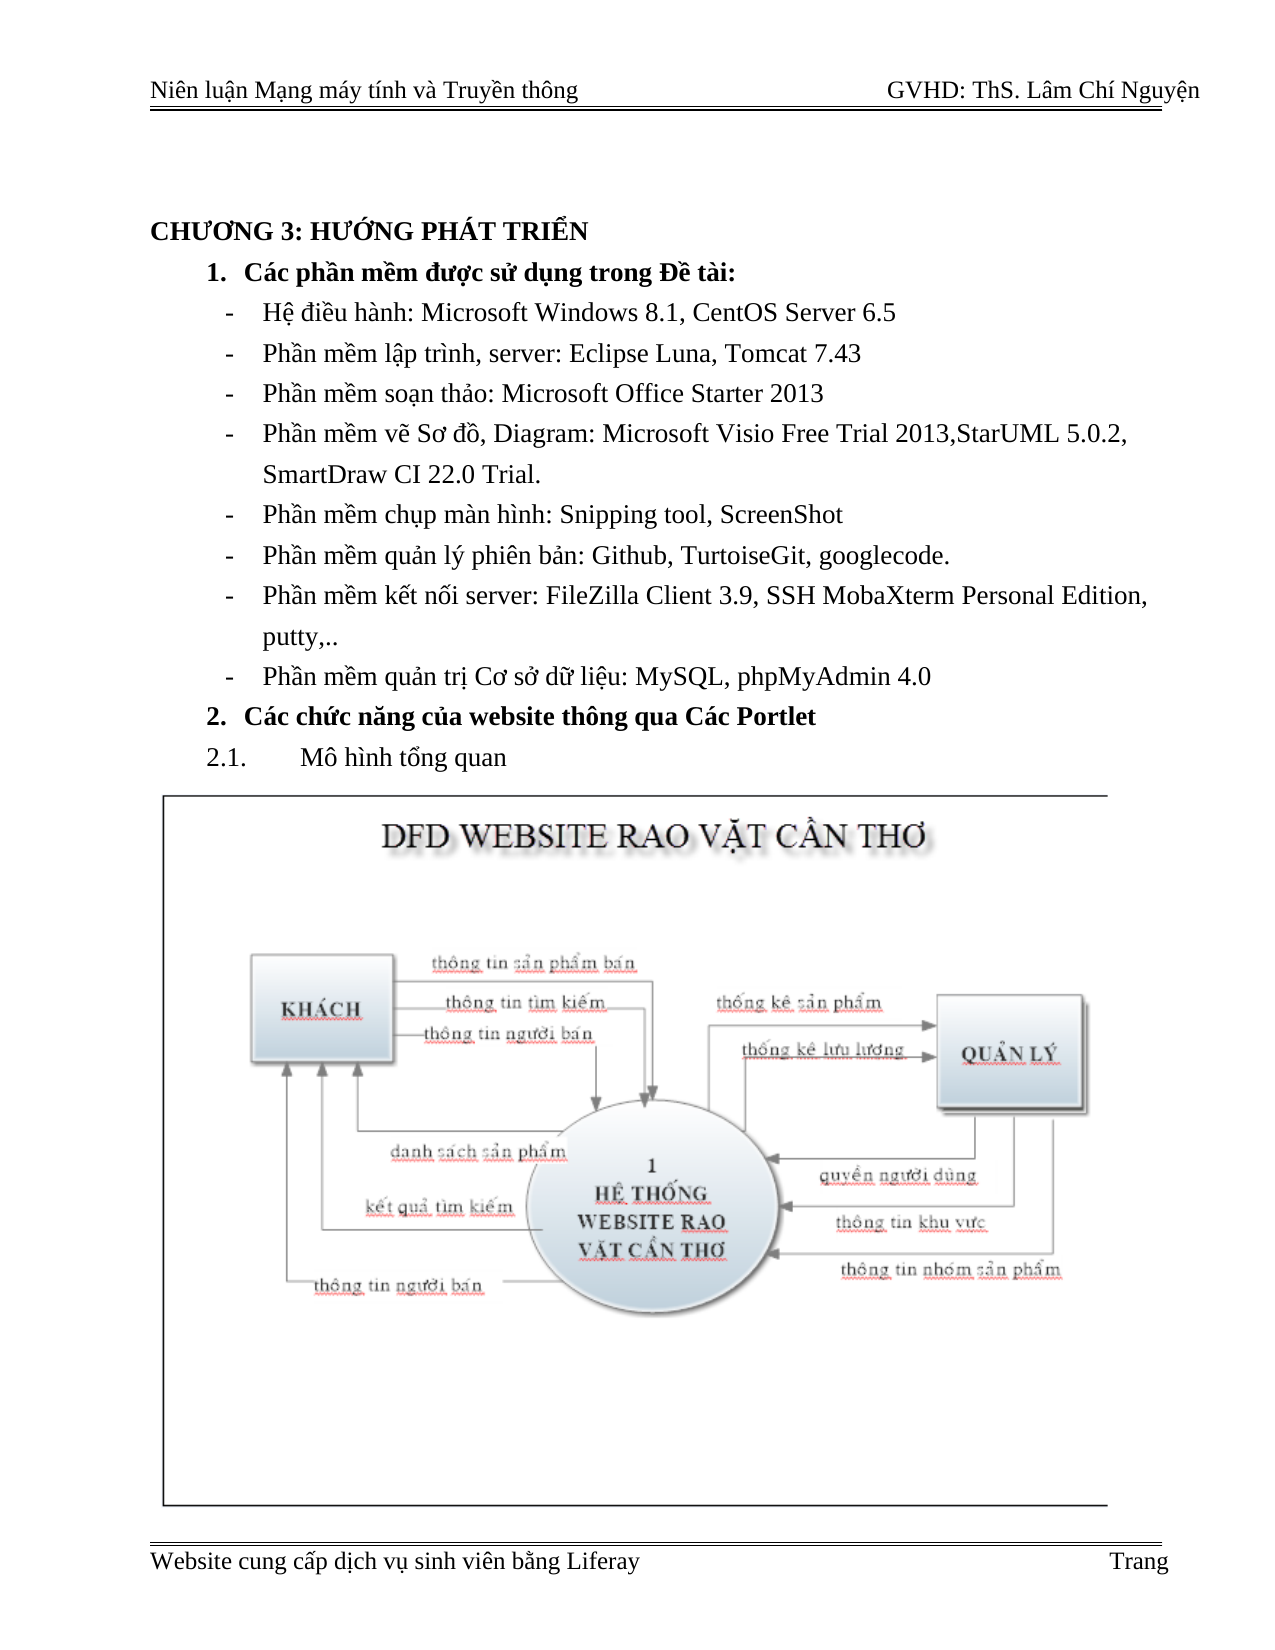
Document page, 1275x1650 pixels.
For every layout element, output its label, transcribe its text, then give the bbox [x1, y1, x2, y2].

list Phần mềm quản trị Cơ sở dữ liệu: MySQL, phpMyAdmin 4.0 [225, 660, 1162, 691]
subtitle CHƯƠNG 3: HƯỚNG PHÁT TRIỂN [150, 215, 1162, 247]
list Phần mềm kết nối server: FileZilla Client 3.9, SSH MobaXterm Personal Edition, putty,.. [225, 579, 1162, 651]
list Các phần mềm được sử dụng trong Đề tài: [206, 256, 1162, 287]
list Các chức năng của website thông qua Các Portlet [206, 700, 1162, 732]
list Phần mềm lập trình, server: Eclipse Luna, Tomcat 7.43 [225, 337, 1162, 368]
list Phần mềm soạn thảo: Microsoft Office Starter 2013 [225, 377, 1162, 408]
list Phần mềm vẽ Sơ đồ, Diagram: Microsoft Visio Free Trial 2013,StarUML 5.0.2, SmartDraw CI 22.0 Trial. [225, 417, 1162, 489]
list Phần mềm chụp màn hình: Snipping tool, ScreenShot [225, 498, 1162, 529]
list Hệ điều hành: Microsoft Windows 8.1, CentOS Server 6.5 [225, 296, 1162, 327]
list Mô hình tổng quan [206, 741, 1162, 772]
picture [161, 794, 1108, 1508]
list Phần mềm quản lý phiên bản: Github, TurtoiseGit, googlecode. [225, 539, 1162, 570]
